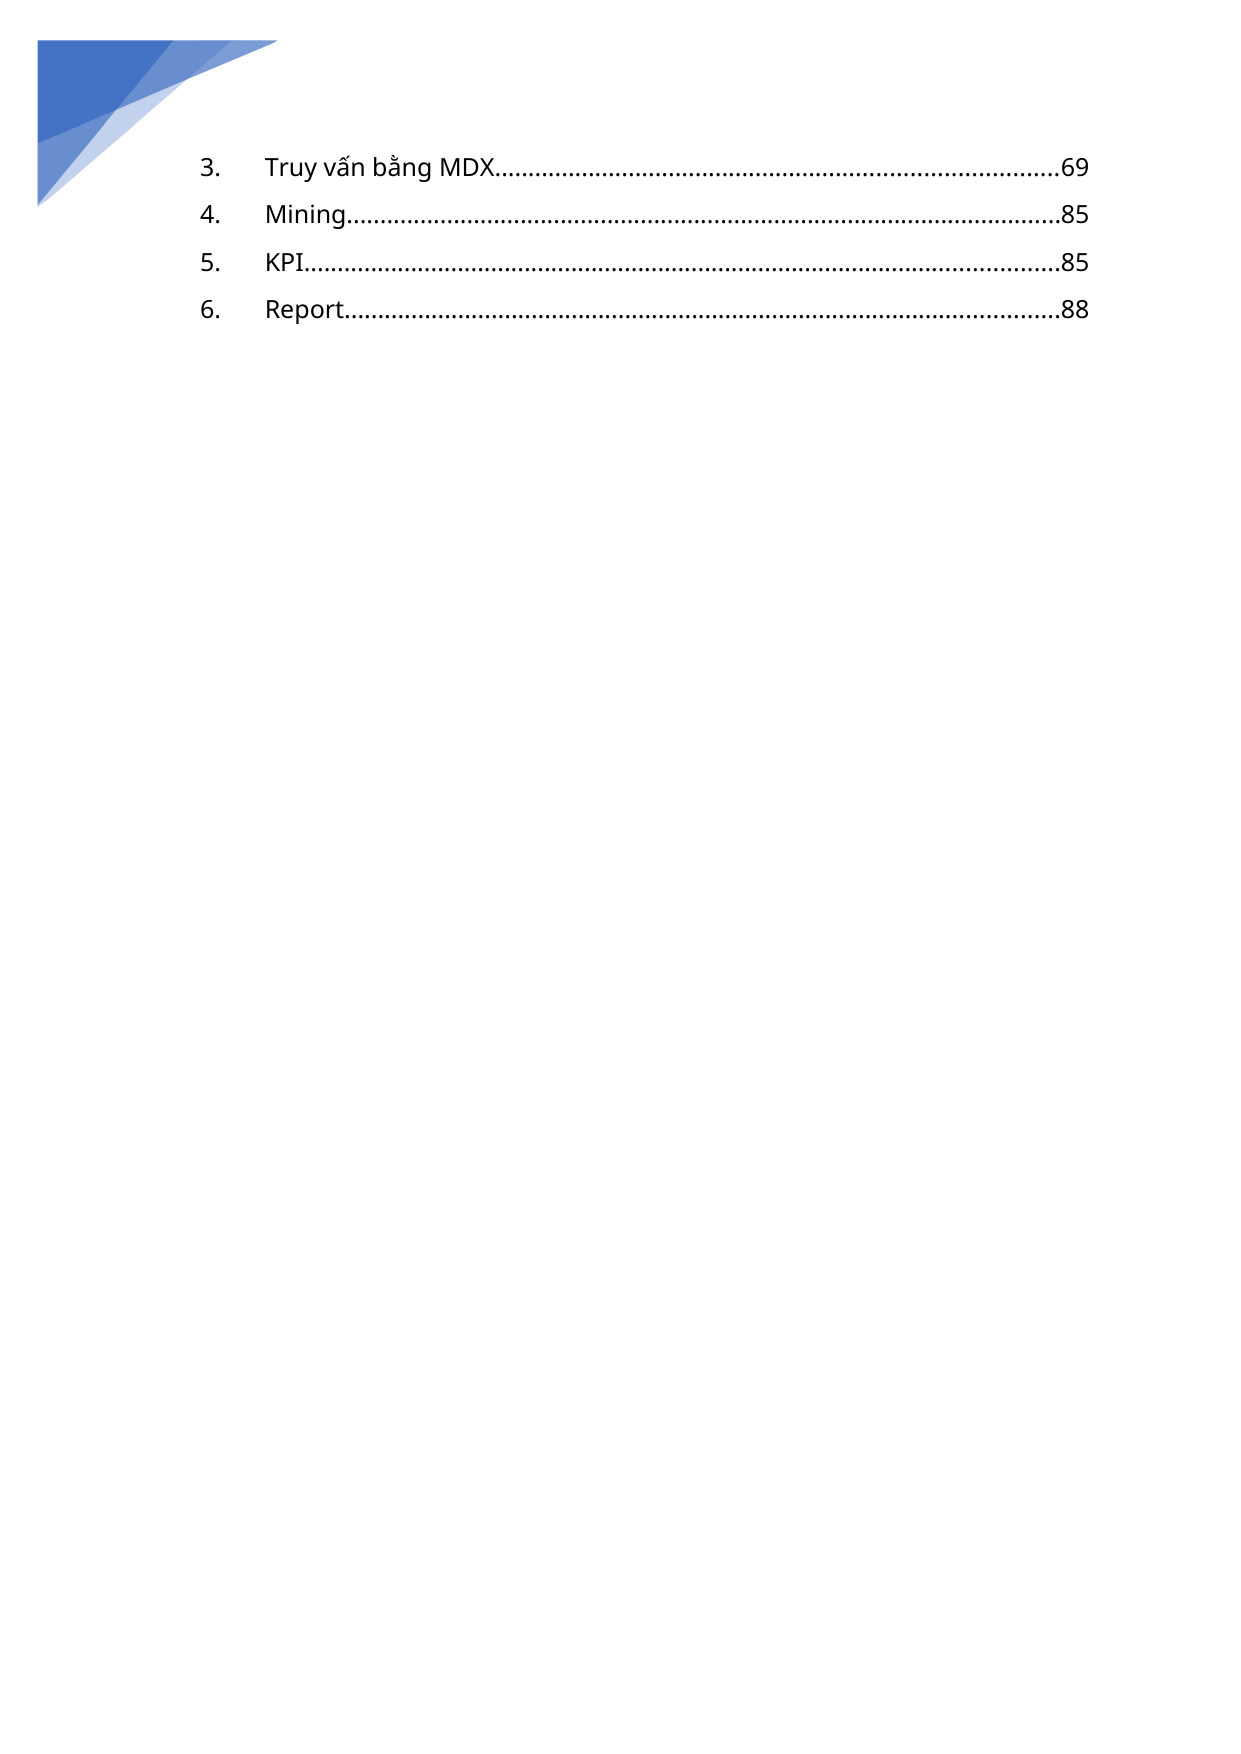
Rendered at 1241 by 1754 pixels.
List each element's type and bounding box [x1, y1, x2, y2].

picture [37, 40, 279, 209]
